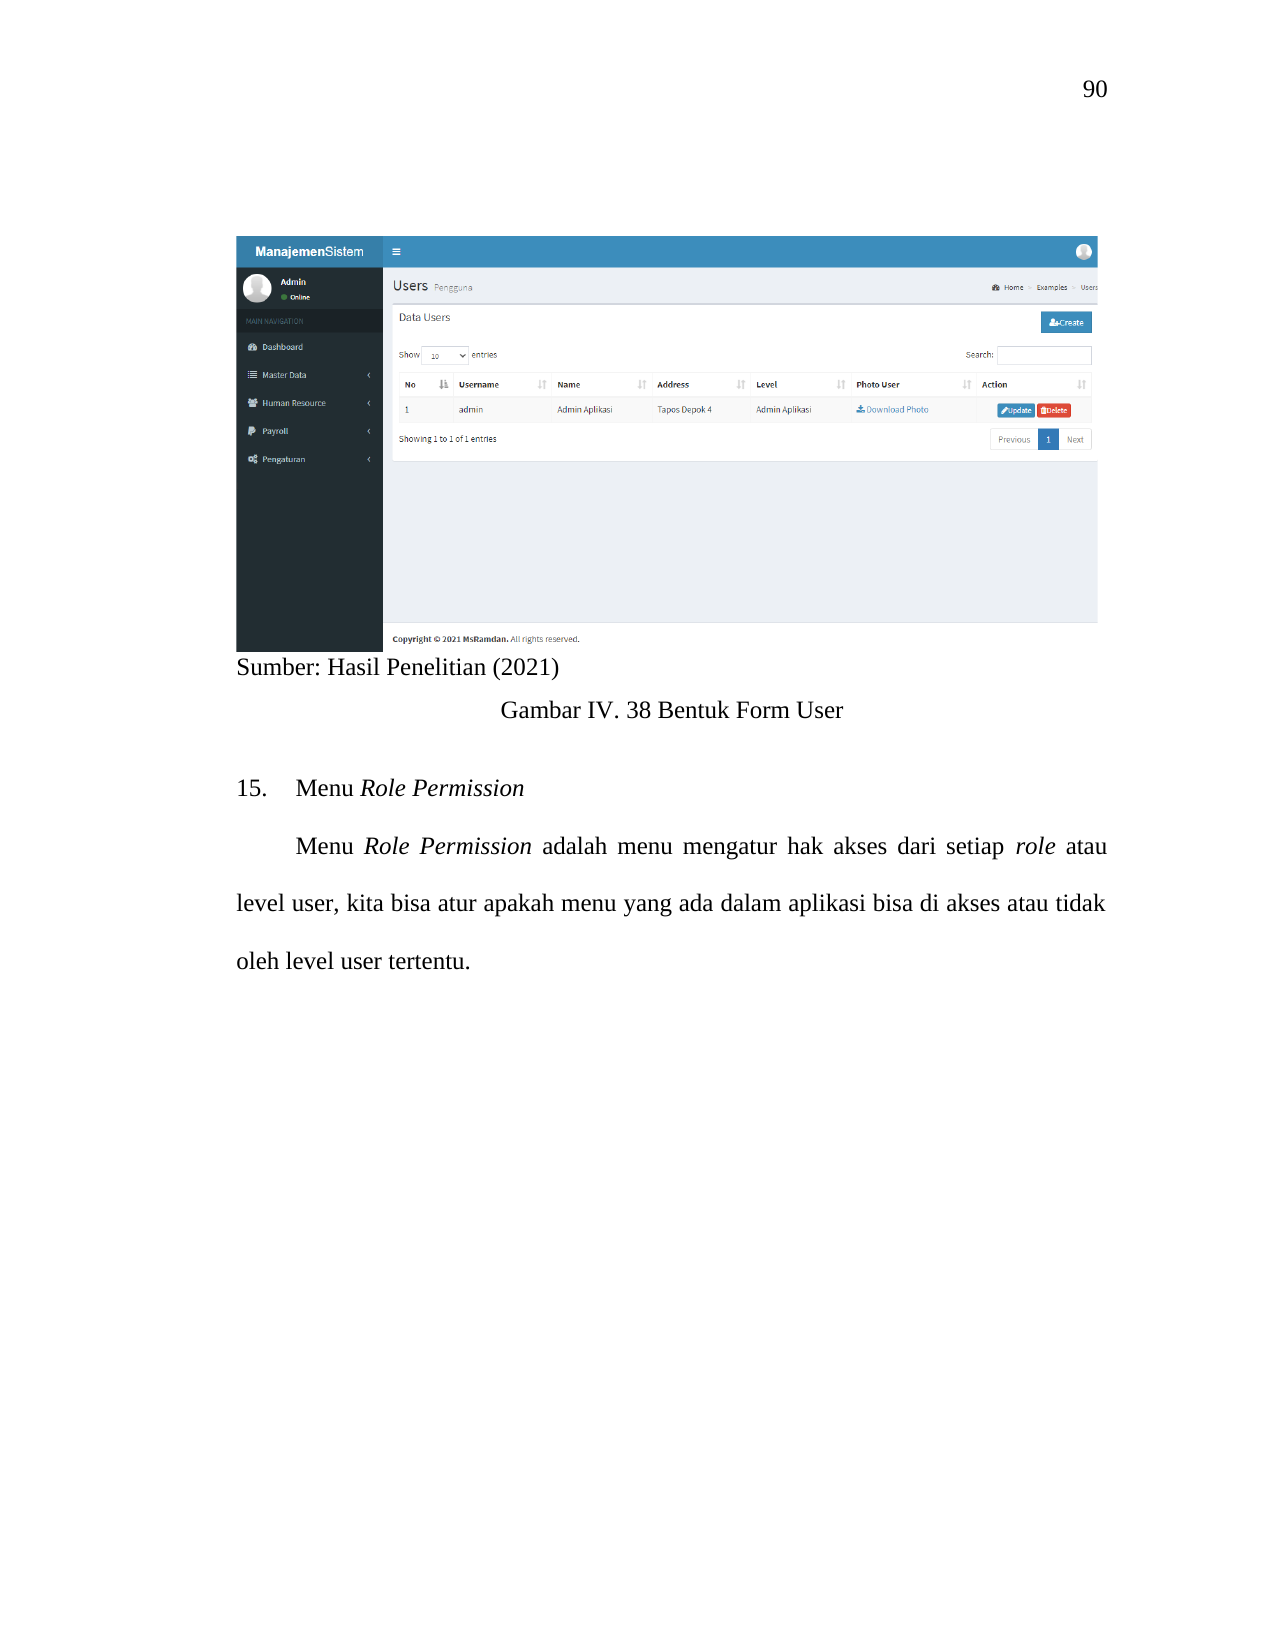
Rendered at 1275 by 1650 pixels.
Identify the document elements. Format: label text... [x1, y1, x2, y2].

text Gambar IV. 38 Bentuk Form User [236, 695, 1107, 724]
list Menu Role Permission [236, 773, 1107, 802]
text Menu Role Permission adalah menu mengatur hak akses dari setiap role atau level user, kita bisa atur apakah menu yang ada dalam aplikasi bisa di akses atau tidak oleh level user tertentu. [236, 831, 1107, 975]
picture [236, 236, 1098, 652]
text Sumber: Hasil Penelitian (2021) [236, 652, 1107, 681]
